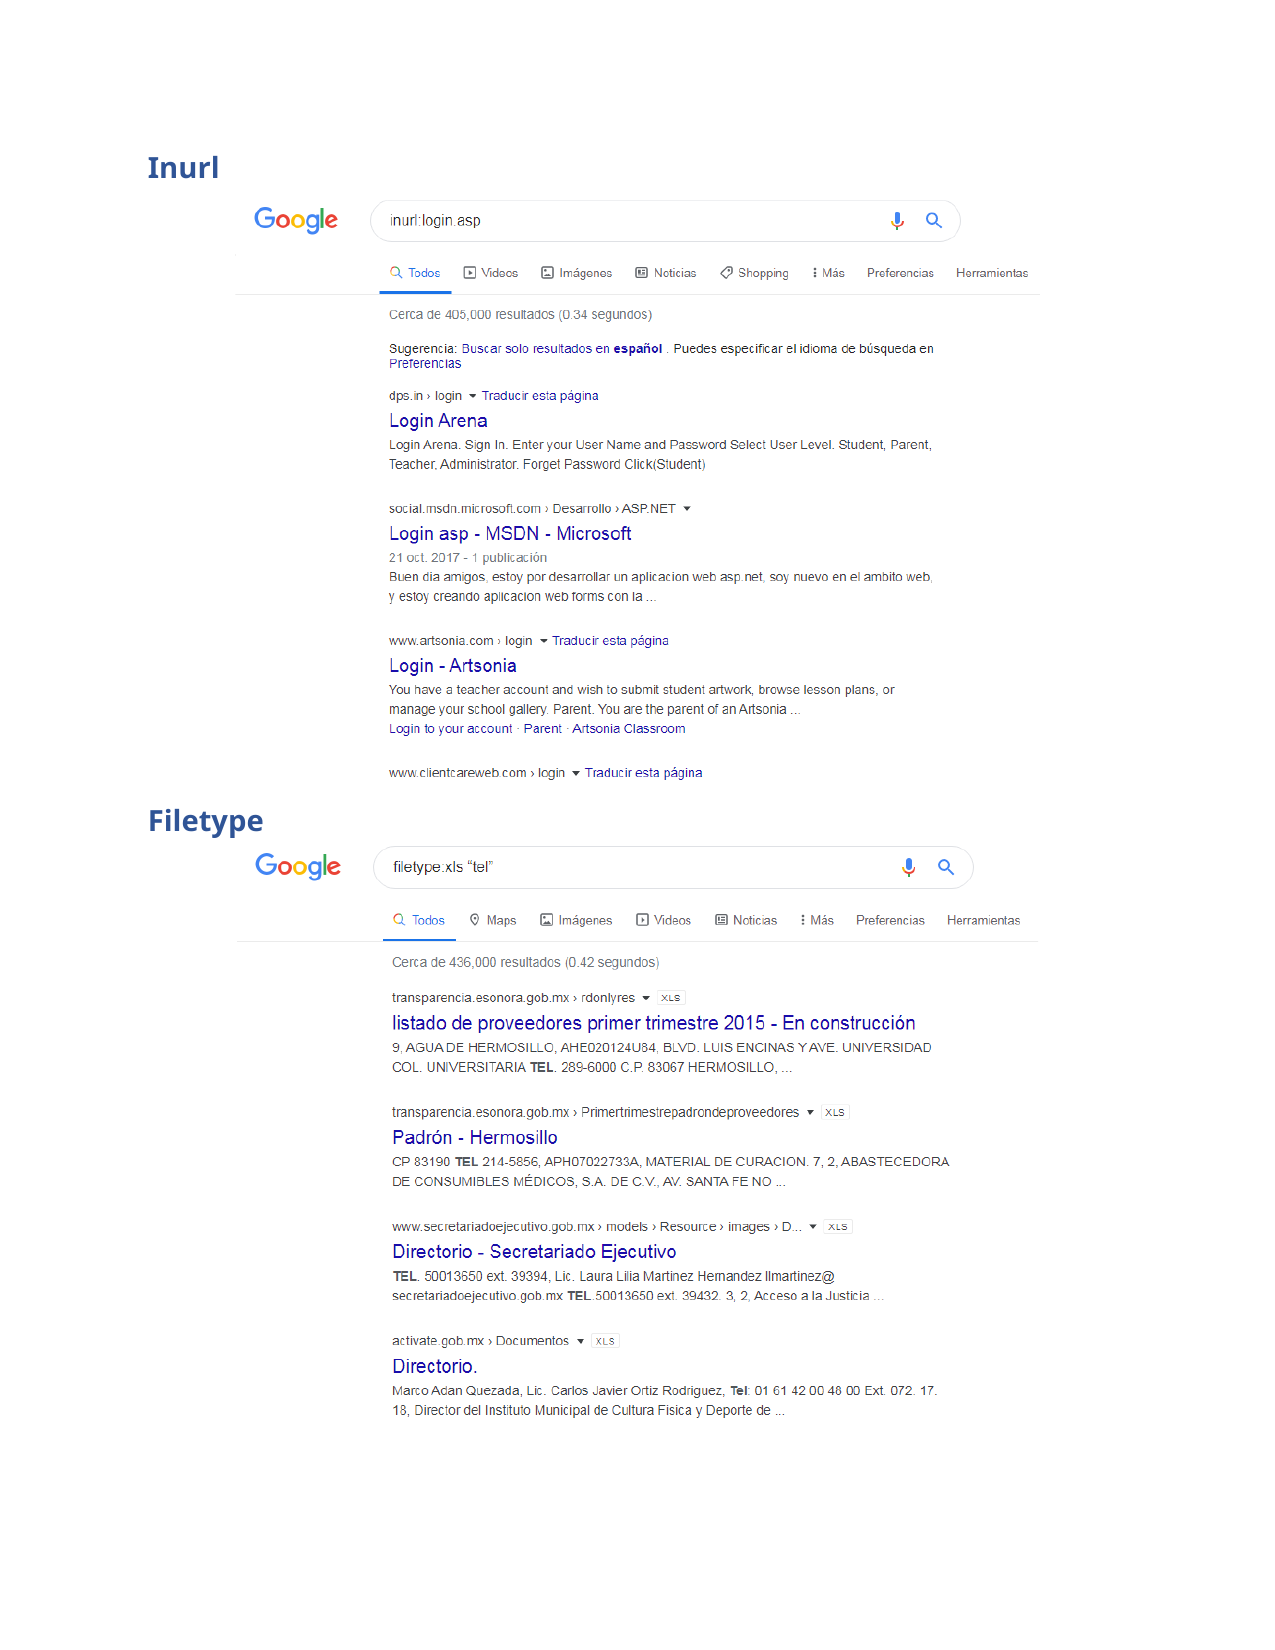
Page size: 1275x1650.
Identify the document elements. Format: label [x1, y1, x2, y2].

picture [235, 190, 1040, 782]
picture [237, 843, 1039, 1434]
